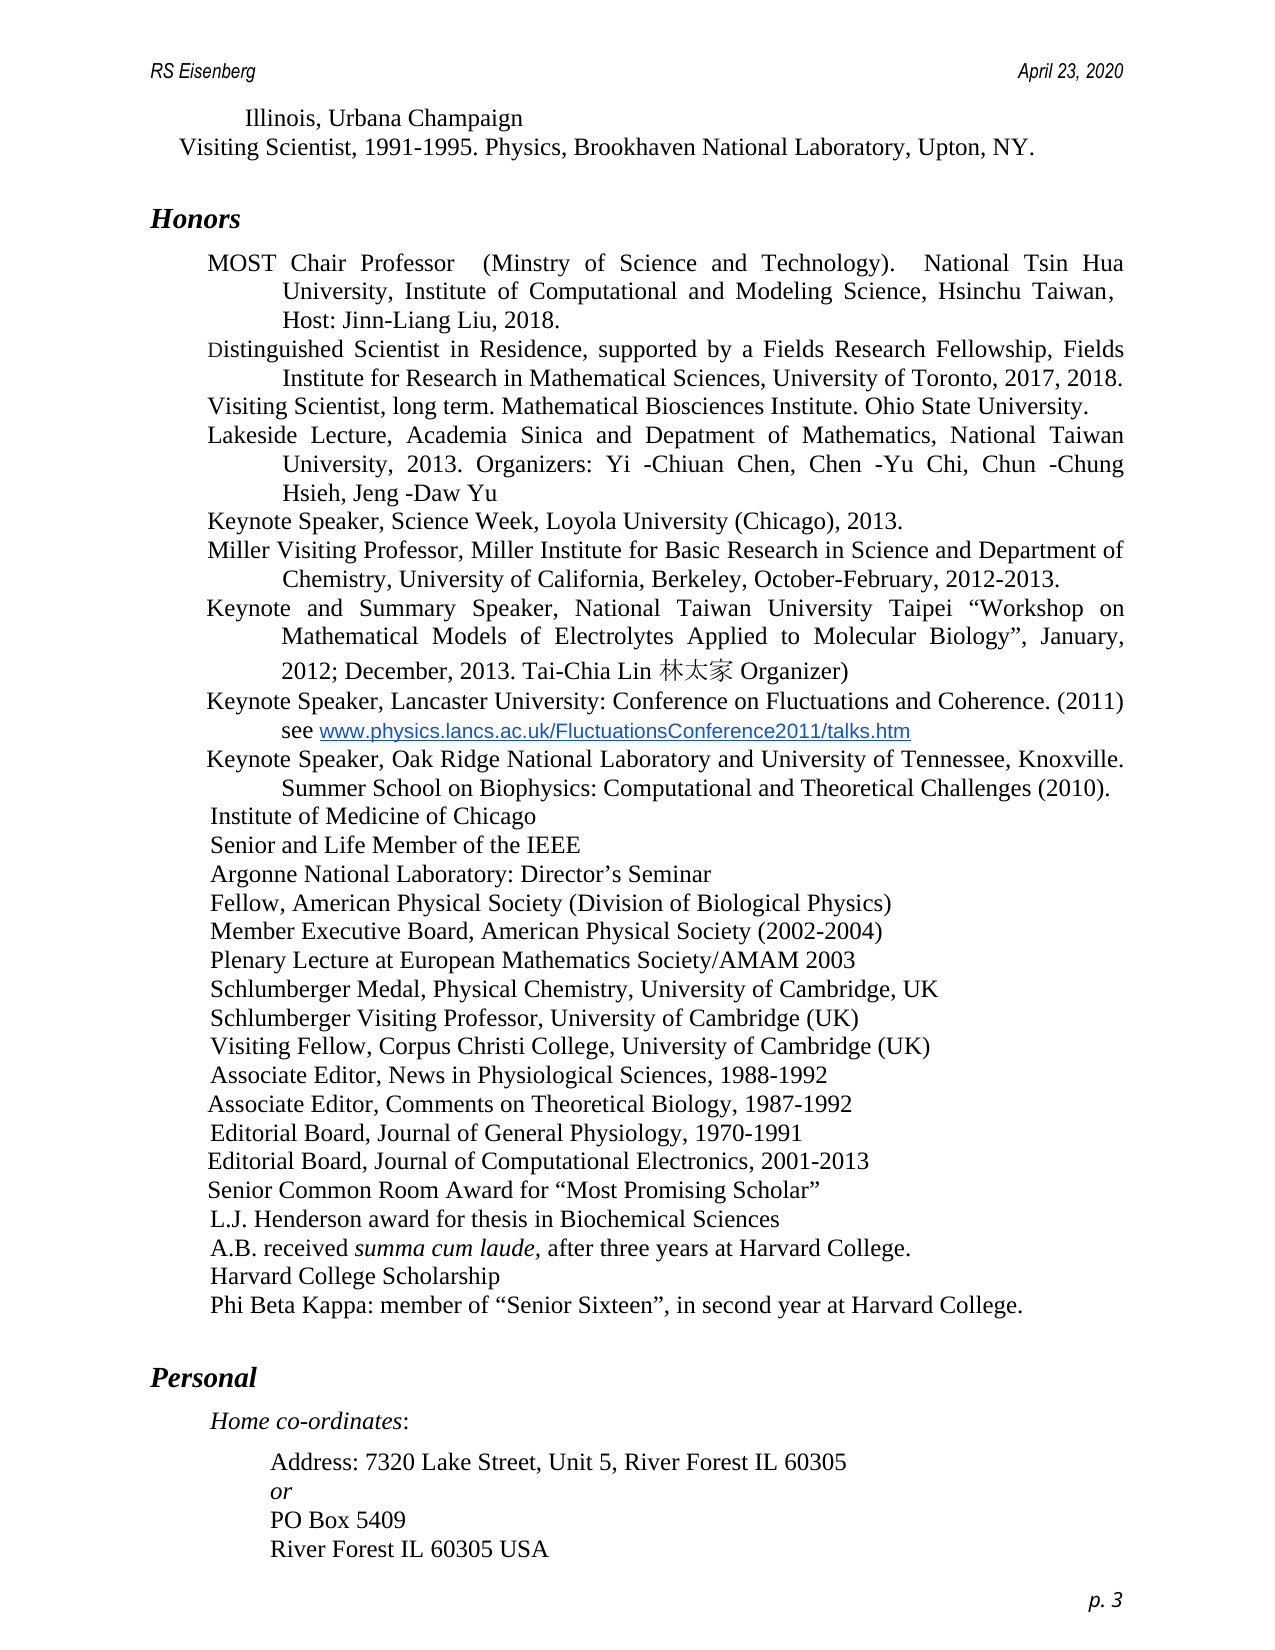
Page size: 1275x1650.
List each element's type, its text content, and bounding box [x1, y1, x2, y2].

text Phi Beta Kappa: member of “Senior Sixteen”, in second year at Harvard College. [210, 1290, 1125, 1319]
text Visiting Scientist, long term. Mathematical Biosciences Institute. Ohio State University. [207, 391, 1125, 420]
text Lakeside Lecture, Academia Sinica and Depatment of Mathematics, National Taiwan University, 2013. Organizers: Yi -Chiuan Chen, Chen -Yu Chi, Chun -Chung Hsieh, Jeng -Daw Yu [207, 420, 1125, 506]
text Visiting Scientist, 1991-1995. Physics, Brookhaven National Laboratory, Upton, NY. [178, 132, 1125, 160]
text Honors [150, 202, 1125, 235]
text Associate Editor, Comments on Theoretical Biology, 1987-1992 [207, 1089, 1125, 1118]
text Plenary Lecture at European Mathematics Society/AMAM 2003 [210, 945, 1125, 974]
text Editorial Board, Journal of General Physiology, 1970-1991 [210, 1118, 1125, 1146]
text River Forest IL 60305 USA [270, 1534, 1125, 1562]
text Argonne National Laboratory: Director’s Seminar [210, 859, 1125, 888]
text PO Box 5409 [270, 1505, 1125, 1534]
text Address: 7320 Lake Street, Unit 5, River Forest IL 60305 [270, 1447, 1125, 1476]
text Distinguished Scientist in Residence, supported by a Fields Research Fellowship, Fields Institute for Research in Mathematical Sciences, University of Toronto, 2017, 2018. [207, 334, 1125, 391]
text Editorial Board, Journal of Computational Electronics, 2001-2013 [207, 1146, 1125, 1175]
text Keynote Speaker, Lancaster University: Conference on Fluctuations and Coherence. (2011) see www.physics.lancs.ac.uk/FluctuationsConference2011/talks.htm [206, 686, 1125, 744]
text Fellow, American Physical Society (Division of Biological Physics) [210, 888, 1125, 916]
text or [270, 1476, 1125, 1505]
text Member Executive Board, American Physical Society (2002-2004) [210, 916, 1125, 945]
text Senior and Life Member of the IEEE [210, 830, 1125, 859]
text Associate Editor, News in Physiological Sciences, 1988-1992 [210, 1060, 1125, 1089]
text Schlumberger Medal, Physical Chemistry, University of Cambridge, UK [210, 974, 1125, 1003]
text A.B. received summa cum laude, after three years at Harvard College. [210, 1233, 1125, 1261]
text Keynote and Summary Speaker, National Taiwan University Taipei “Workshop on Mathematical Models of Electrolytes Applied to Molecular Biology”, January, 2012; December, 2013. Tai-Chia Lin 林太家 Organizer) [206, 593, 1125, 686]
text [178, 103, 1125, 132]
text Schlumberger Visiting Professor, University of Cambridge (UK) [210, 1003, 1125, 1031]
text L.J. Henderson award for thesis in Biochemical Sciences [210, 1204, 1125, 1233]
text Senior Common Room Award for “Most Promising Scholar” [207, 1175, 1125, 1204]
text Personal [150, 1360, 1125, 1394]
text MOST Chair Professor (Minstry of Science and Technology). National Tsin Hua University, Institute of Computational and Modeling Science, Hsinchu Taiwan, Host: Jinn-Liang Liu, 2018. [207, 248, 1125, 334]
text Institute of Medicine of Chicago [210, 801, 1125, 830]
text Keynote Speaker, Oak Ridge National Laboratory and University of Tennessee, Knoxville. Summer School on Biophysics: Computational and Theoretical Challenges (2010). [206, 744, 1125, 801]
text Harvard College Scholarship [210, 1261, 1125, 1290]
text Visiting Fellow, Corpus Christi College, University of Cambridge (UK) [210, 1031, 1125, 1060]
text Keynote Speaker, Science Week, Loyola University (Chicago), 2013. [207, 506, 1125, 535]
text Miller Visiting Professor, Miller Institute for Basic Research in Science and Department of Chemistry, University of California, Berkeley, October-February, 2012-2013. [207, 535, 1125, 593]
text Home co-ordinates: [210, 1406, 1125, 1435]
